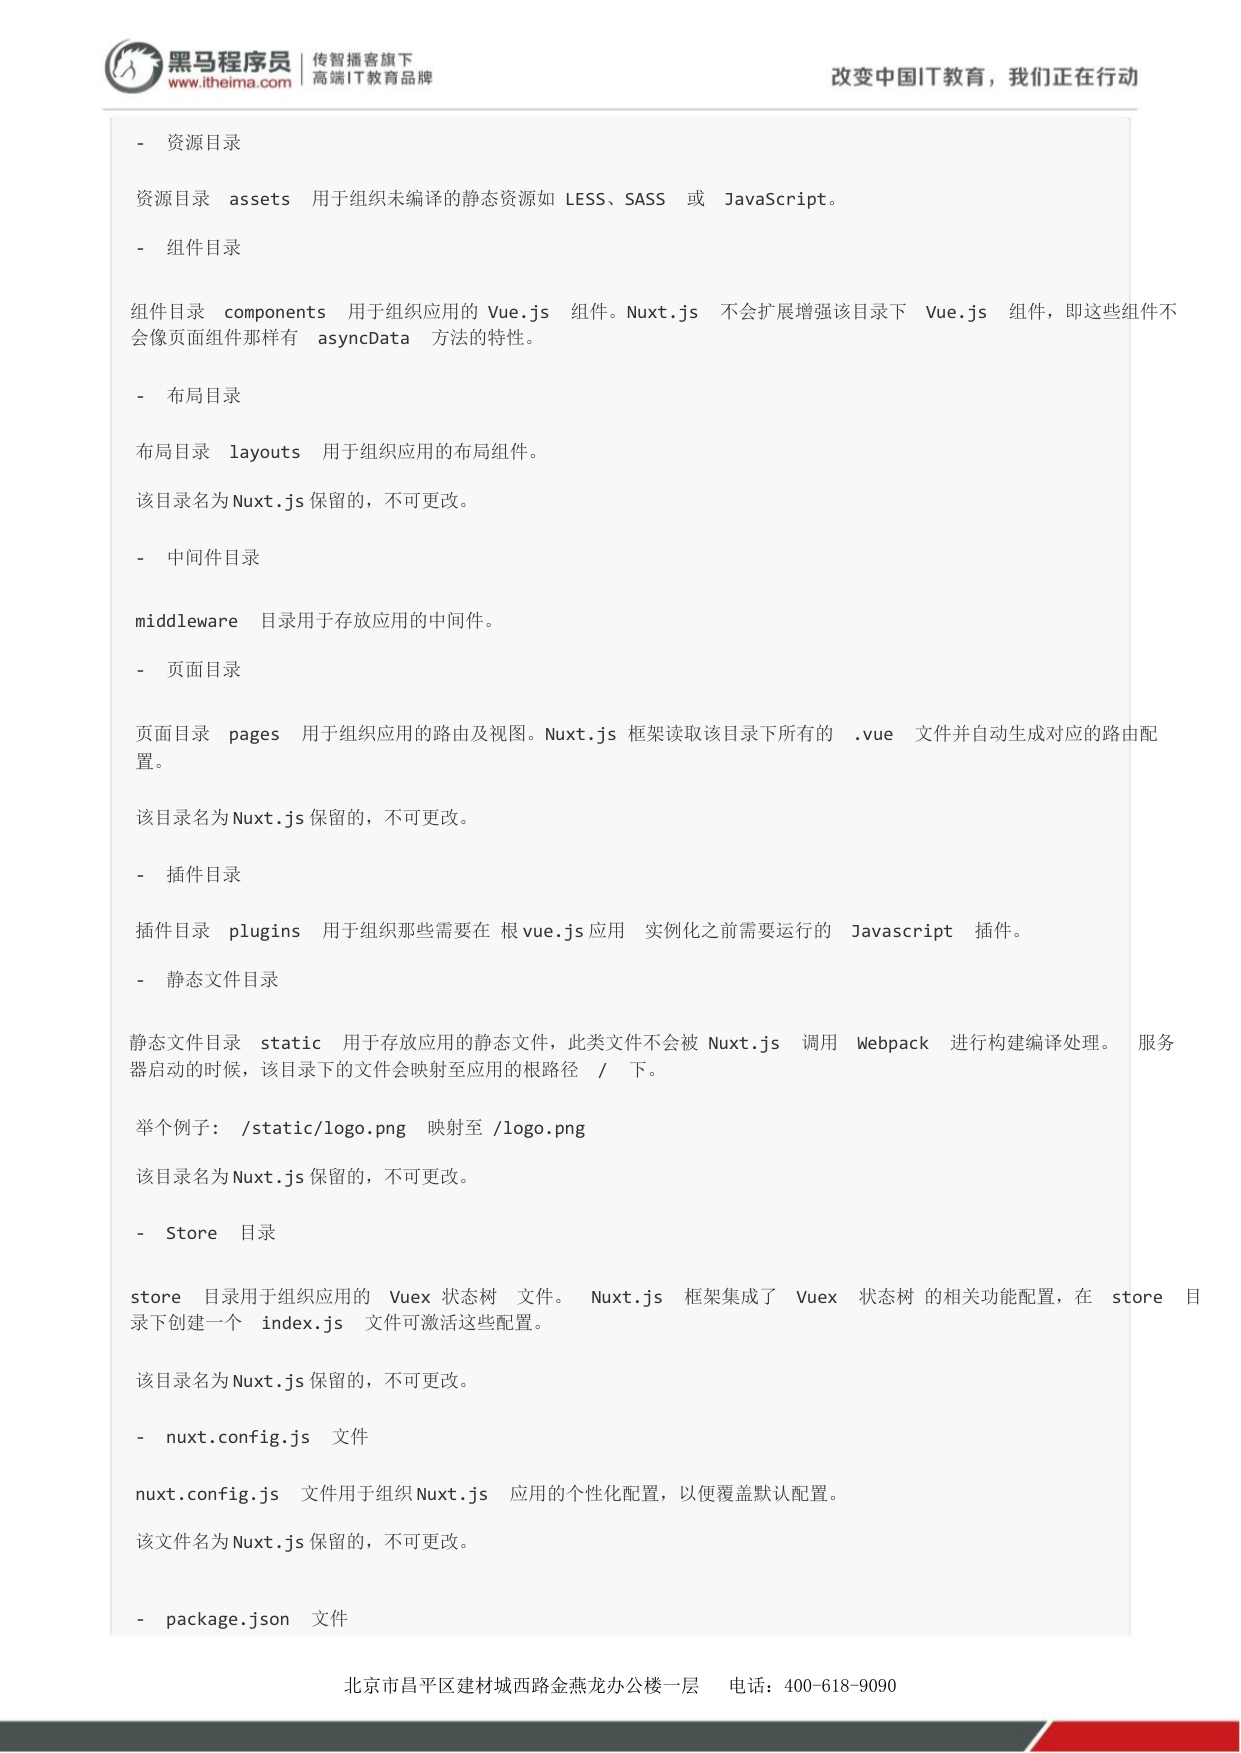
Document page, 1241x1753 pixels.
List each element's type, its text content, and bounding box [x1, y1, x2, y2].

text 该目录名为Nuxt.js保留的，不可更改。 [135, 1138, 618, 1194]
text 北京市昌平区建材城西路金燕龙办公楼一层 电话：400-618-9090 [343, 1677, 979, 1696]
text 静态文件目录 static 用于存放应用的静态文件，此类文件不会被 Nuxt.js 调用 Webpack 进行构建编译处理。 服务 [129, 1034, 1240, 1054]
text nuxt.config.js 文件用于组织Nuxt.js 应用的个性化配置，以便覆盖默认配置。 [135, 1485, 906, 1504]
text 布局目录 layouts 用于组织应用的布局组件。 [135, 444, 576, 463]
text ‐ 资源目录 [135, 134, 257, 153]
text 该目录名为Nuxt.js保留的，不可更改。 [135, 809, 511, 828]
text 插件目录 plugins 用于组织那些需要在 根vue.js应用 实例化之前需要运行的 Javascript 插件。 [135, 922, 1081, 941]
text ‐ 组件目录 [135, 209, 891, 266]
text 置。 [135, 753, 200, 772]
text 资源目录 assets 用于组织未编译的静态资源如 LESS、SASS 或 JavaScript。 [135, 191, 891, 209]
text ‐ 页面目录 [135, 632, 536, 688]
text ‐ nuxt.config.js 文件 [135, 1428, 374, 1447]
text ‐ 中间件目录 [135, 519, 576, 575]
text 器启动的时候，该目录下的文件会映射至应用的根路径 / 下。 [129, 1054, 1240, 1082]
text ‐ 插件目录 [135, 866, 257, 885]
text 组件目录 components 用于组织应用的 Vue.js 组件。Nuxt.js 不会扩展增强该目录下 Vue.js 组件，即这些组件不 [130, 303, 1240, 322]
text 录下创建一个 index.js 文件可激活这些配置。 [130, 1307, 1240, 1335]
text ‐ package.json 文件 [135, 1610, 351, 1629]
text ‐ Store 目录 [135, 1194, 618, 1251]
picture [0, 0, 1240, 1752]
text 该目录名为Nuxt.js保留的，不可更改。 [135, 1372, 511, 1391]
text 举个例子: /static/logo.png 映射至 /logo.png [135, 1119, 618, 1138]
text store 目录用于组织应用的 Vuex 状态树 文件。 Nuxt.js 框架集成了 Vuex 状态树 的相关功能配置，在 store 目 [130, 1288, 1240, 1307]
text middleware 目录用于存放应用的中间件。 [135, 612, 536, 632]
text ‐ 静态文件目录 [135, 941, 1081, 997]
text 该文件名为Nuxt.js保留的，不可更改。 [135, 1504, 906, 1560]
text 该目录名为Nuxt.js保留的，不可更改。 [135, 463, 576, 519]
text 页面目录 pages 用于组织应用的路由及视图。Nuxt.js 框架读取该目录下所有的 .vue 文件并自动生成对应的路由配 [135, 725, 1240, 744]
text 会像页面组件那样有 asyncData 方法的特性。 [130, 322, 1240, 350]
text ‐ 布局目录 [135, 387, 257, 406]
